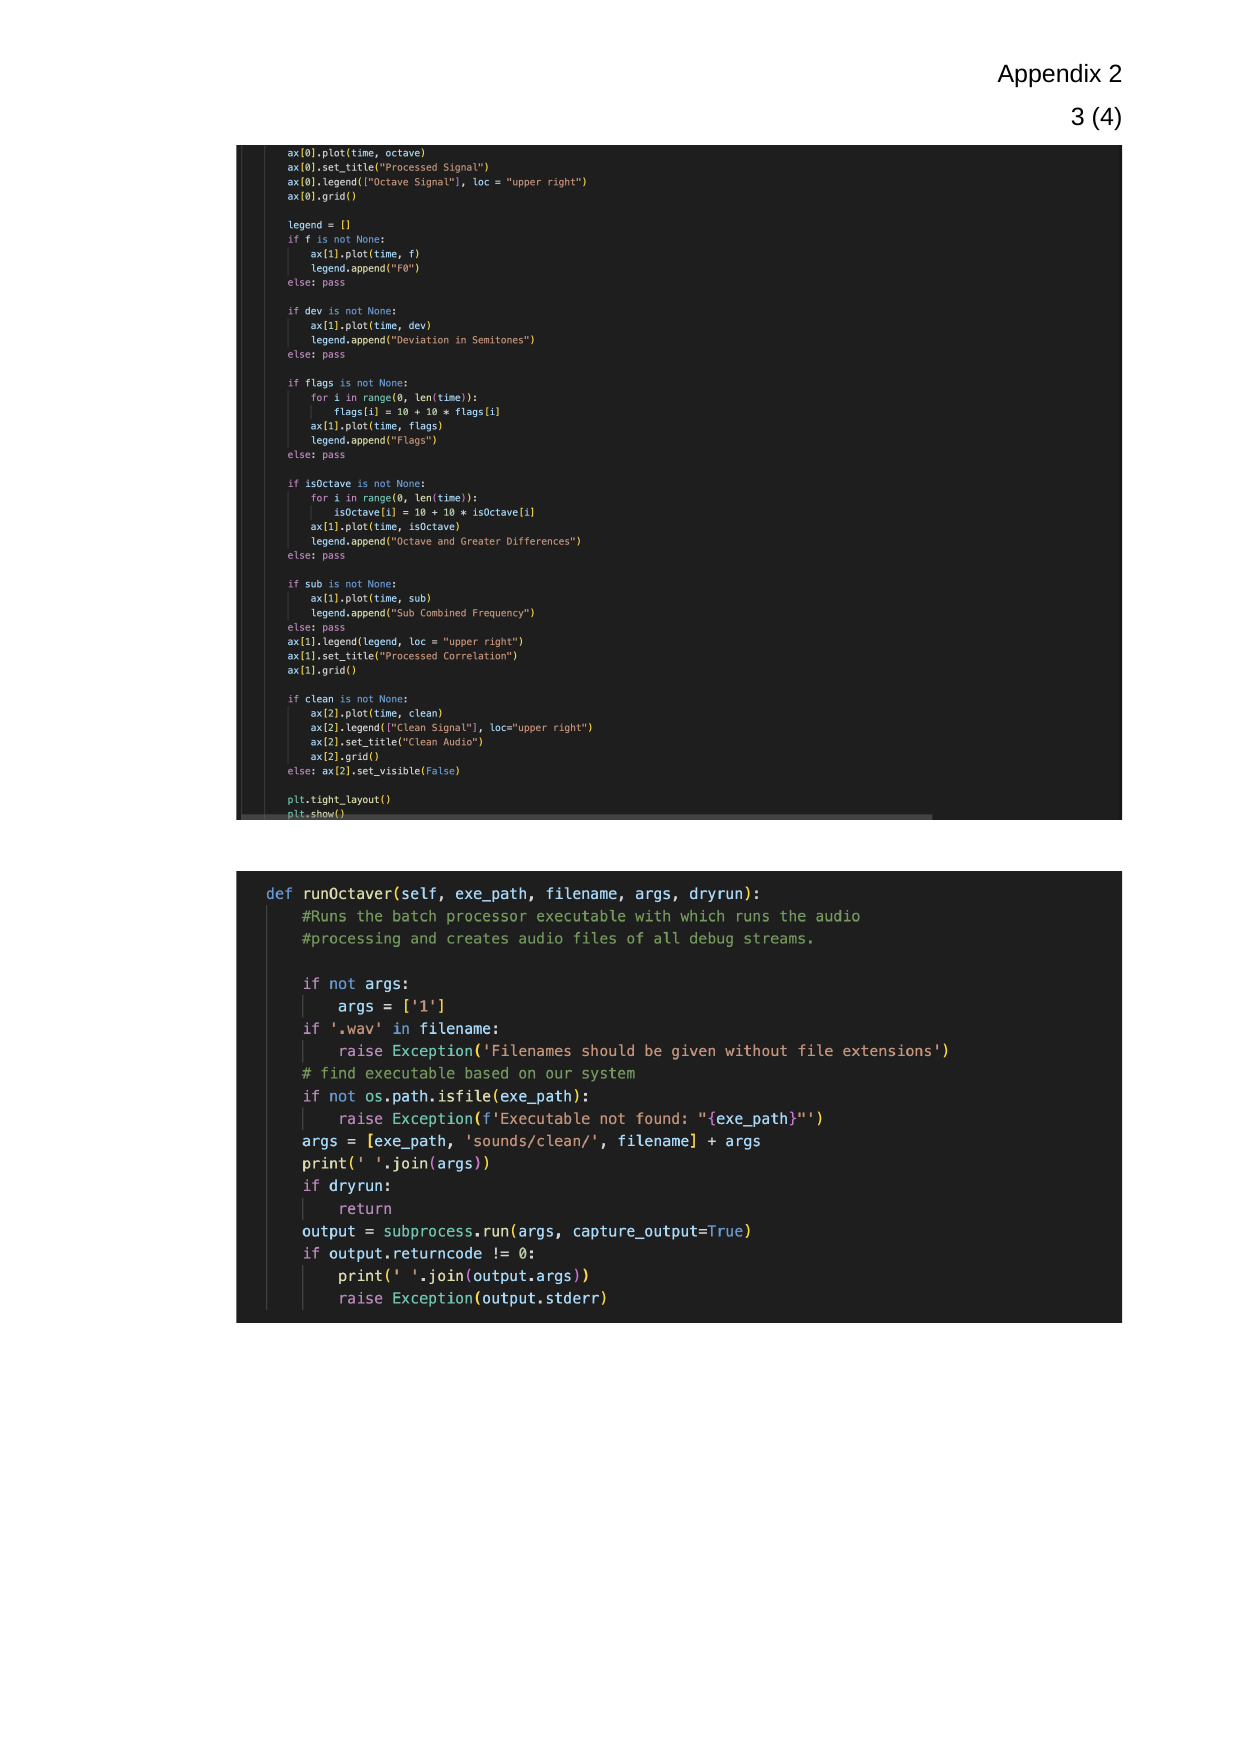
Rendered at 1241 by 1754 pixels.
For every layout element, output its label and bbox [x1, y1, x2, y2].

picture [236, 871, 1123, 1323]
picture [236, 145, 1123, 820]
